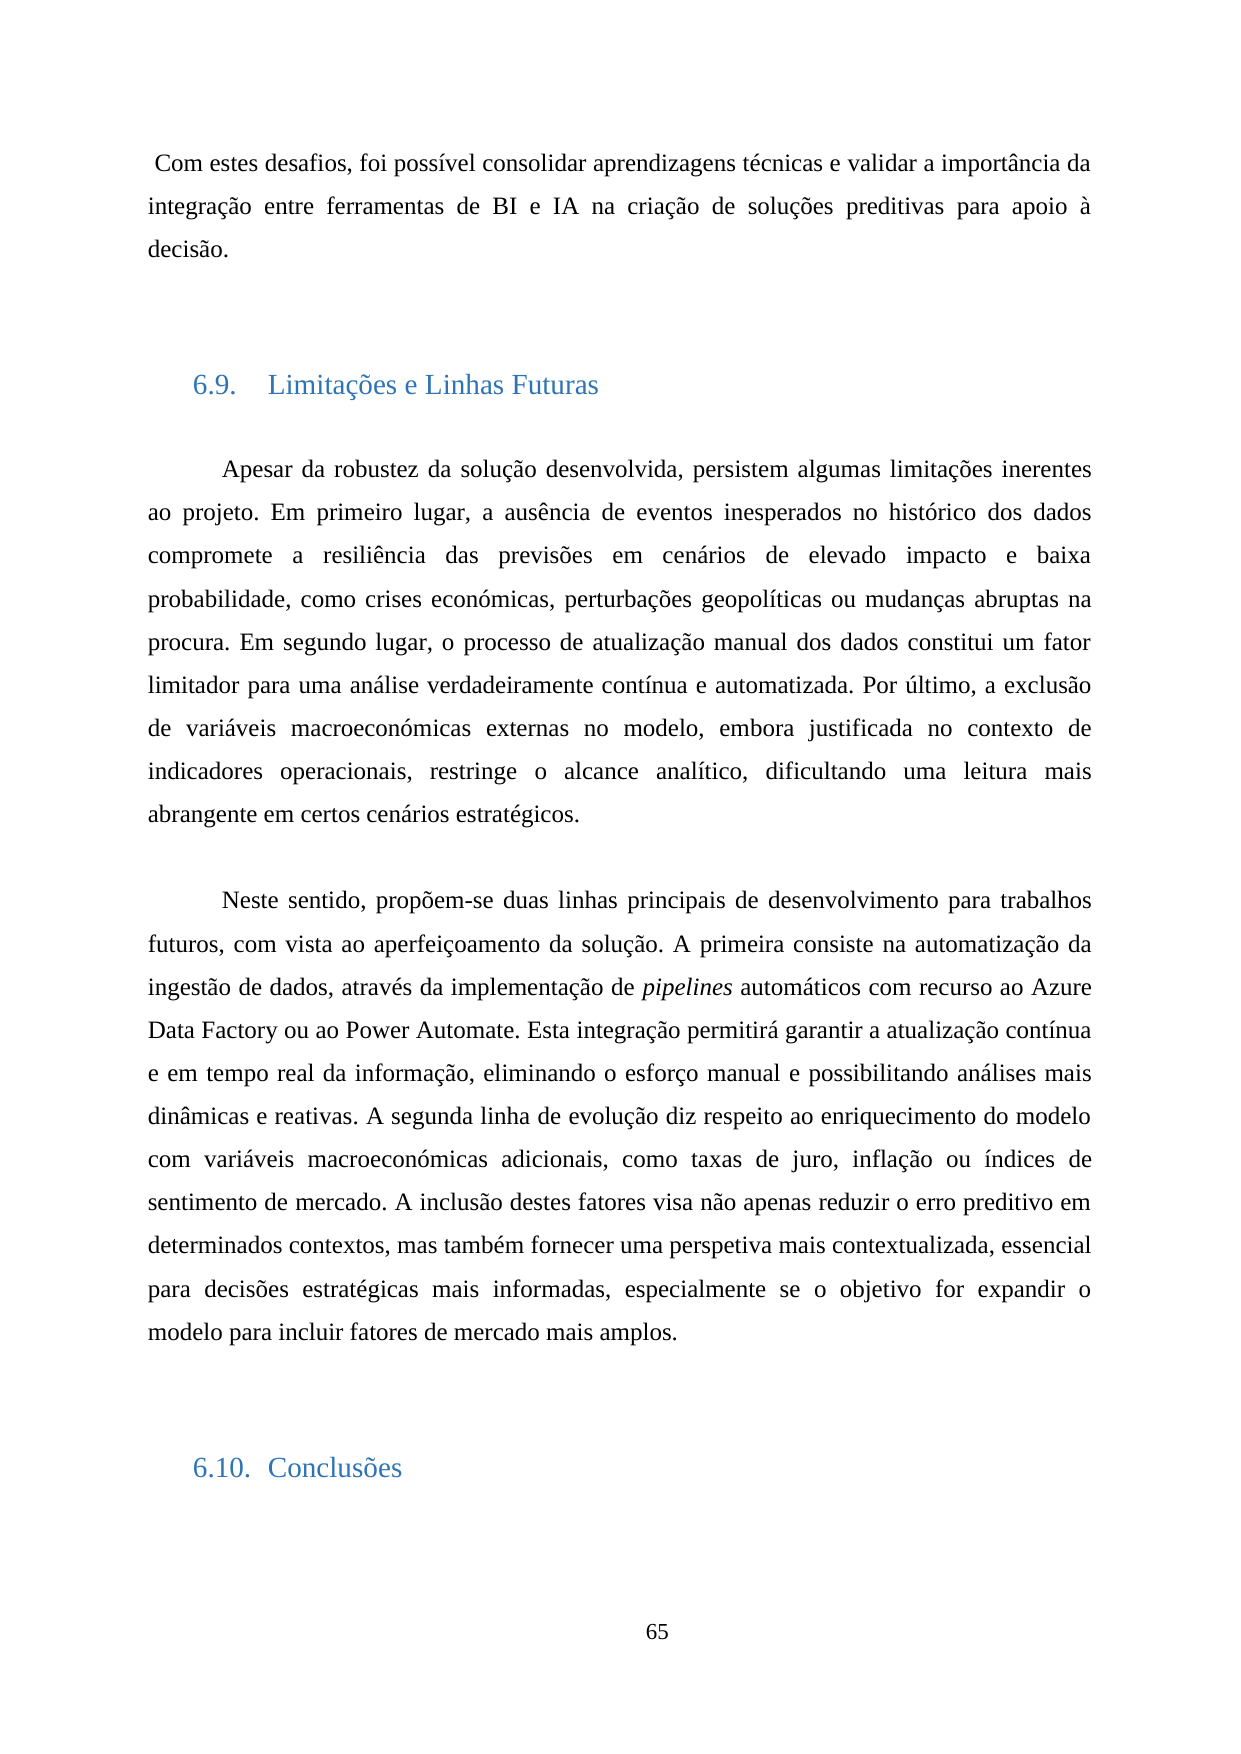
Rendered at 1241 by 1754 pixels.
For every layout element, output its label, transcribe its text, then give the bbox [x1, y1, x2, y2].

text Apesar da robustez da solução desenvolvida, persistem algumas limitações inerentes ao projeto. Em primeiro lugar, a ausência de eventos inesperados no histórico dos dados compromete a resiliência das previsões em cenários de elevado impacto e baixa probabilidade, como crises económicas, perturbações geopolíticas ou mudanças abruptas na procura. Em segundo lugar, o processo de atualização manual dos dados constitui um fator limitador para uma análise verdadeiramente contínua e automatizada. Por último, a exclusão de variáveis macroeconómicas externas no modelo, embora justificada no contexto de indicadores operacionais, restringe o alcance analítico, dificultando uma leitura mais abrangente em certos cenários estratégicos. [148, 454, 1092, 828]
subtitle Limitações e Linhas Futuras [193, 367, 1092, 401]
text Neste sentido, propõem-se duas linhas principais de desenvolvimento para trabalhos futuros, com vista ao aperfeiçoamento da solução. A primeira consiste na automatização da ingestão de dados, através da implementação de pipelines automáticos com recurso ao Azure Data Factory ou ao Power Automate. Esta integração permitirá garantir a atualização contínua e em tempo real da informação, eliminando o esforço manual e possibilitando análises mais dinâmicas e reativas. A segunda linha de evolução diz respeito ao enriquecimento do modelo com variáveis macroeconómicas adicionais, como taxas de juro, inflação ou índices de sentimento de mercado. A inclusão destes fatores visa não apenas reduzir o erro preditivo em determinados contextos, mas também fornecer uma perspetiva mais contextualizada, essencial para decisões estratégicas mais informadas, especialmente se o objetivo for expandir o modelo para incluir fatores de mercado mais amplos. [148, 886, 1092, 1346]
subtitle Conclusões [193, 1450, 1092, 1484]
text Com estes desafios, foi possível consolidar aprendizagens técnicas e validar a importância da integração entre ferramentas de BI e IA na criação de soluções preditivas para apoio à decisão. [148, 148, 1092, 263]
